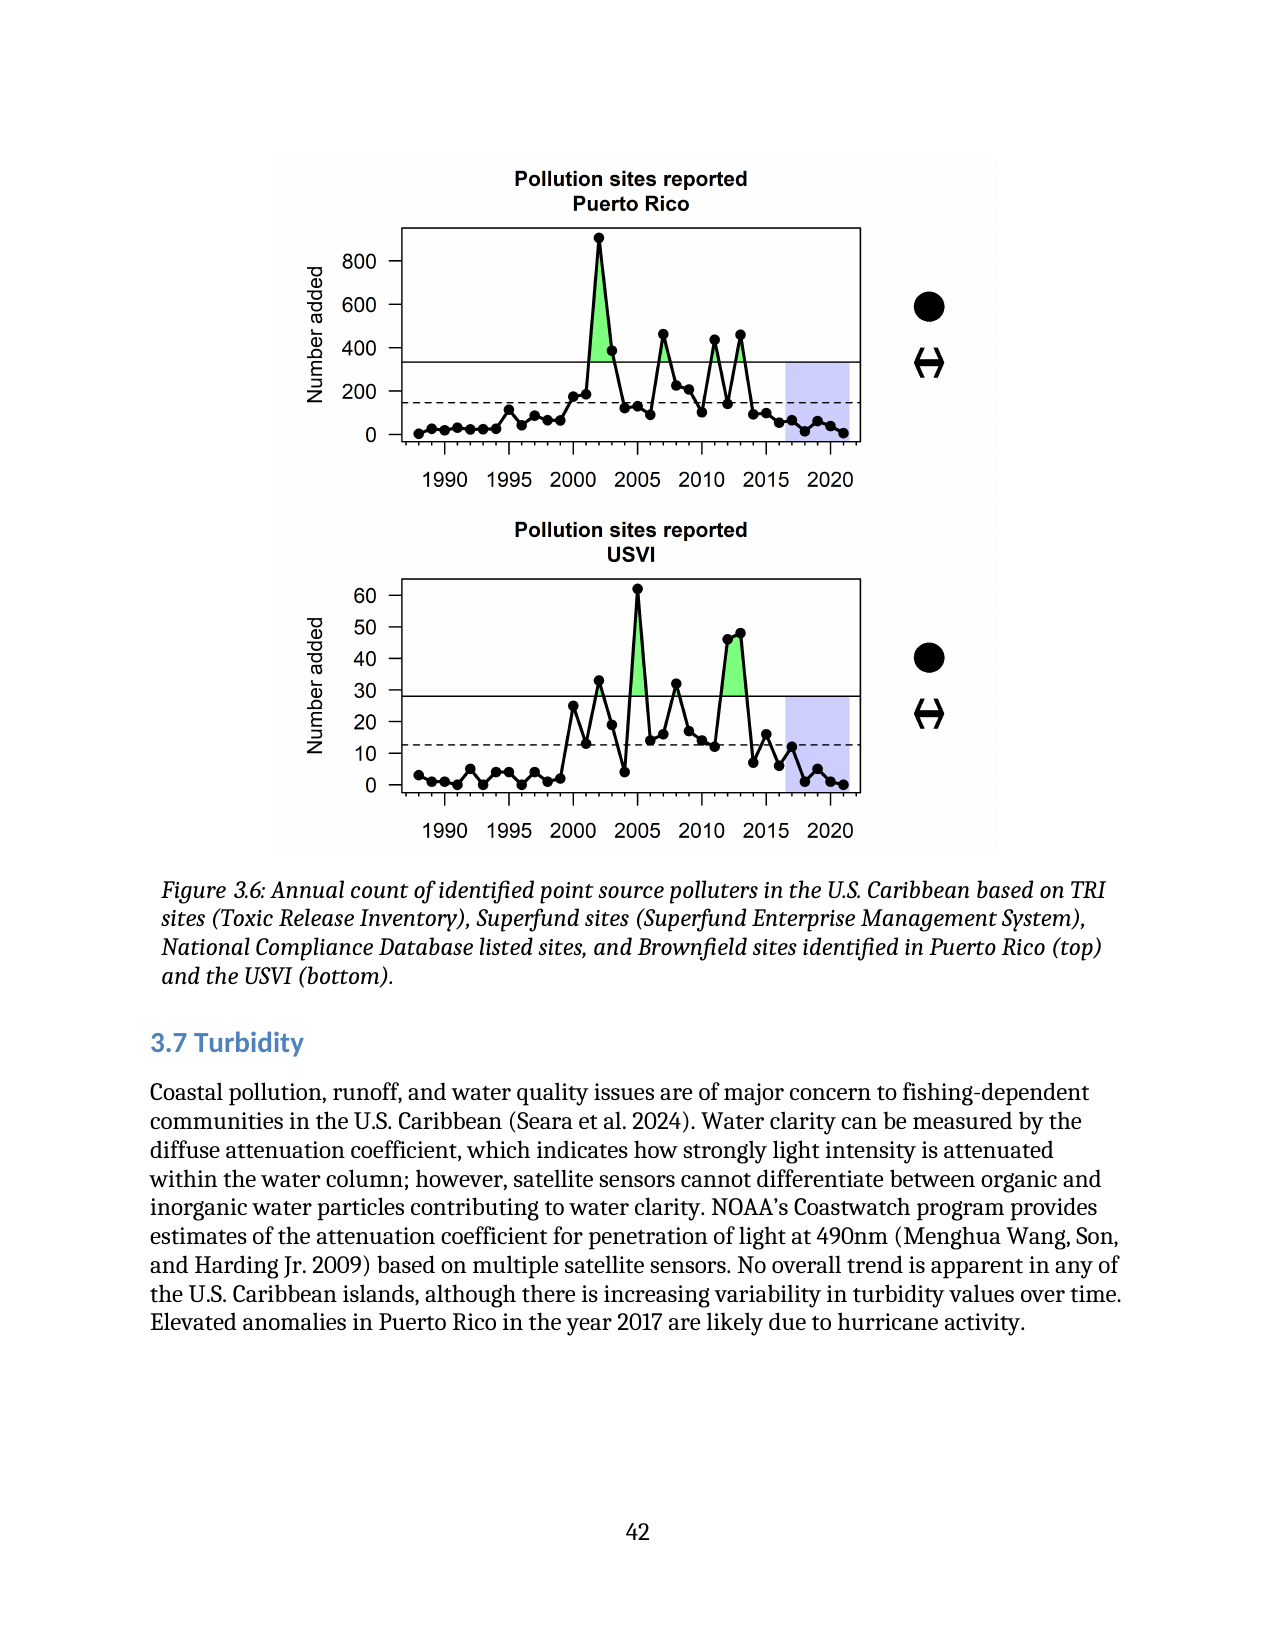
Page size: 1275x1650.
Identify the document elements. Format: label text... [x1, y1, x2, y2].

text Coastal pollution, runoff, and water quality issues are of major concern to fishing-dependent communities in the U.S. Caribbean (Seara et al. 2024). Water clarity can be measured by the diffuse attenuation coefficient, which indicates how strongly light intensity is attenuated within the water column; however, satellite sensors cannot differentiate between organic and inorganic water particles contributing to water clarity. NOAA’s Coastwatch program provides estimates of the attenuation coefficient for penetration of light at 490nm (Menghua Wang, Son, and Harding Jr. 2009) based on multiple satellite sensors. No overall trend is apparent in any of the U.S. Caribbean islands, although there is increasing variability in turbidity values over time. Elevated anomalies in Puerto Rico in the year 2017 are likely due to hurricane activity. [150, 1078, 1125, 1337]
picture [277, 153, 998, 855]
table_header Figure 3.6: Annual count of identified point source polluters in the U.S. Caribbean based on TRI sites (Toxic Release Inventory), Superfund sites (Superfund Enterprise Management System), National Compliance Database listed sites, and Brownfield sites identified in Puerto Rico (top) and the USVI (bottom). [150, 150, 1125, 1003]
subtitle 3.7 Turbidity [150, 1024, 1125, 1059]
